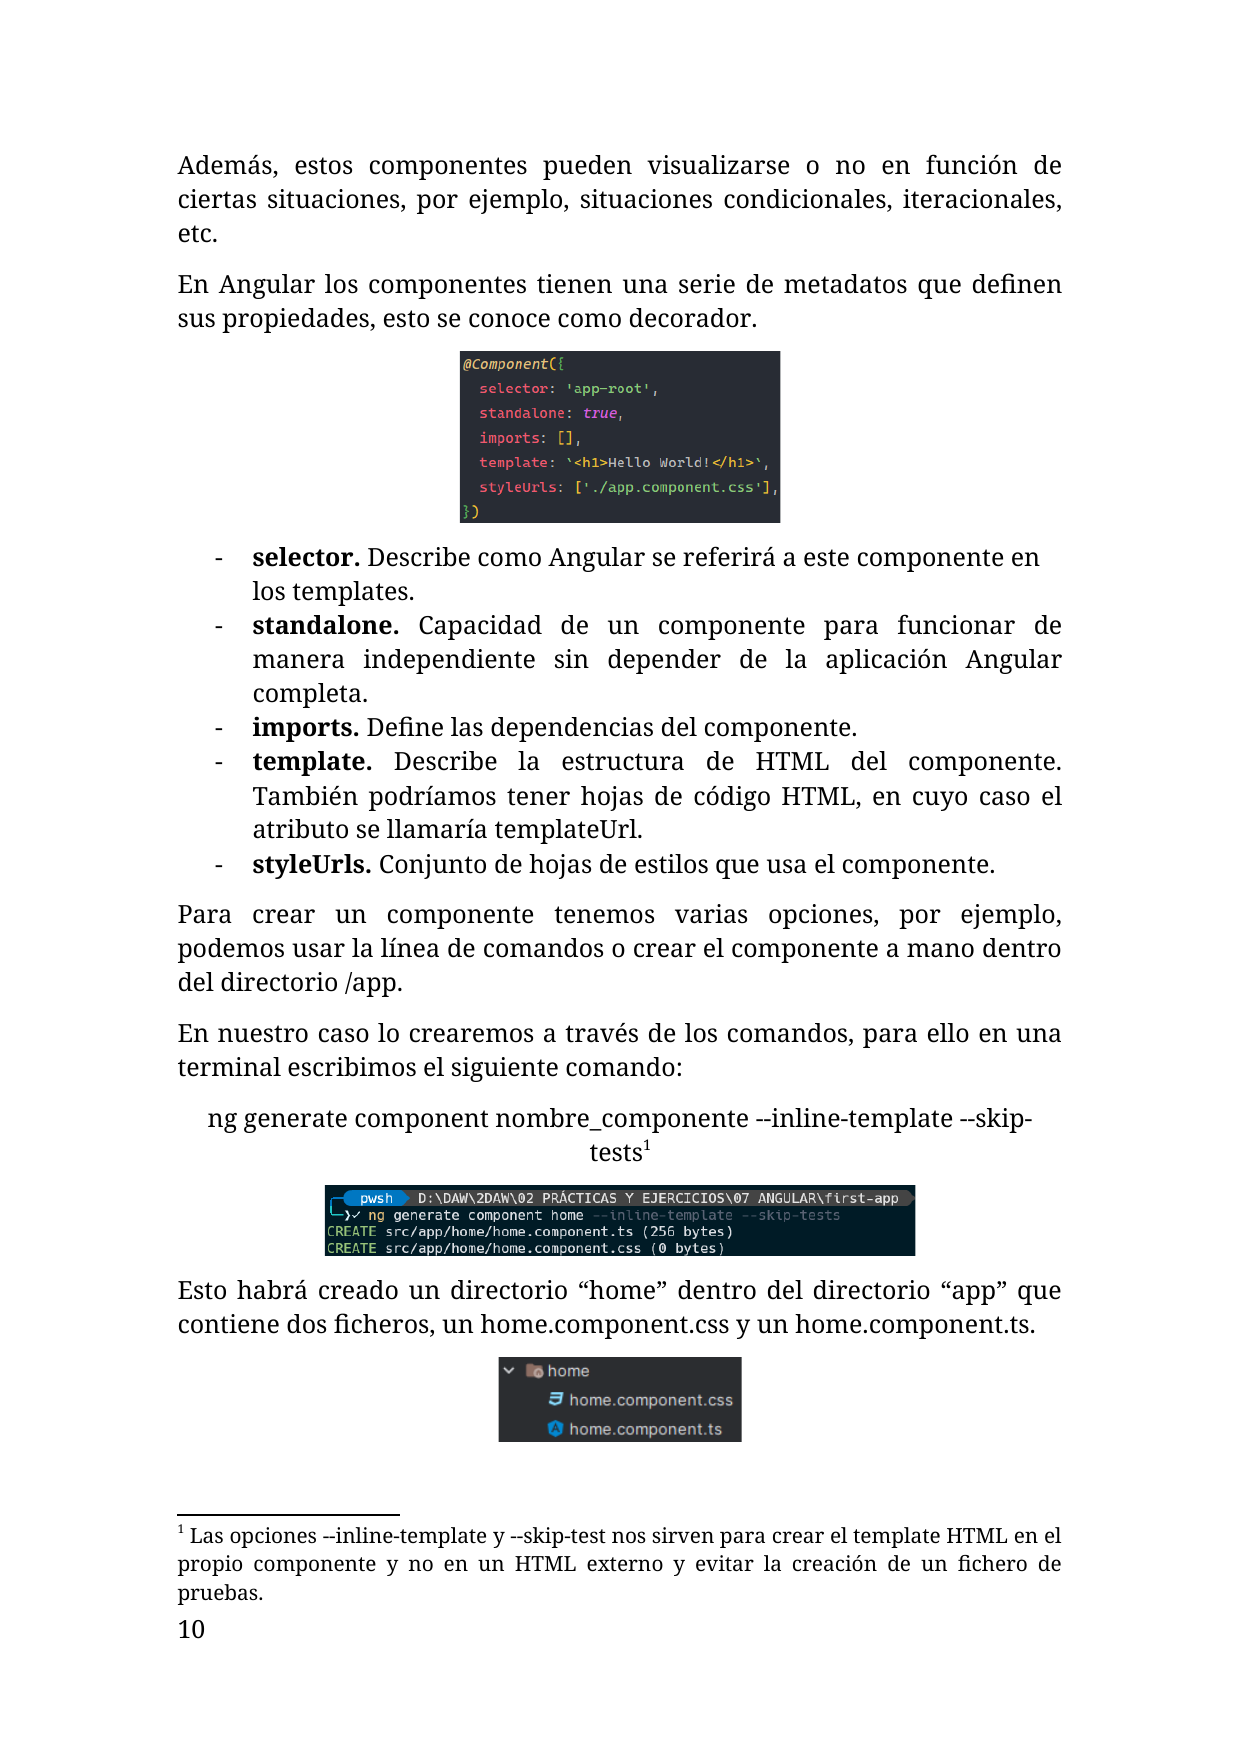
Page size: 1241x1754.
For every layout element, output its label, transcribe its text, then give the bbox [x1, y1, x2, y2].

list styleUrls. Conjunto de hojas de estilos que usa el componente. [215, 846, 1063, 880]
text Esto habrá creado un directorio “home” dentro del directorio “app” que contiene dos ficheros, un home.component.css y un home.component.ts. [177, 1272, 1063, 1341]
list template. Describe la estructura de HTML del componente. También podríamos tener hojas de código HTML, en cuyo caso el atributo se llamaría templateUrl. [215, 744, 1063, 846]
text En Angular los componentes tienen una serie de metadatos que definen sus propiedades, esto se conoce como decorador. [177, 266, 1063, 334]
picture [324, 1185, 916, 1256]
picture [459, 351, 781, 523]
text En nuestro caso lo crearemos a través de los comandos, para ello en una terminal escribimos el siguiente comando: [177, 1016, 1063, 1084]
list standalone. Capacidad de un componente para funcionar de manera independiente sin depender de la aplicación Angular completa. [215, 608, 1063, 710]
picture [498, 1357, 742, 1442]
list selector. Describe como Angular se referirá a este componente en los templates. [215, 540, 1063, 608]
list imports. Define las dependencias del componente. [215, 710, 1063, 744]
text Además, estos componentes pueden visualizarse o no en función de ciertas situaciones, por ejemplo, situaciones condicionales, iteracionales, etc. [177, 148, 1063, 250]
text Para crear un componente tenemos varias opciones, por ejemplo, podemos usar la línea de comandos o crear el componente a mano dentro del directorio /app. [177, 897, 1063, 999]
text ng generate component nombre_componente --inline-template --skip-tests [177, 1101, 1063, 1169]
